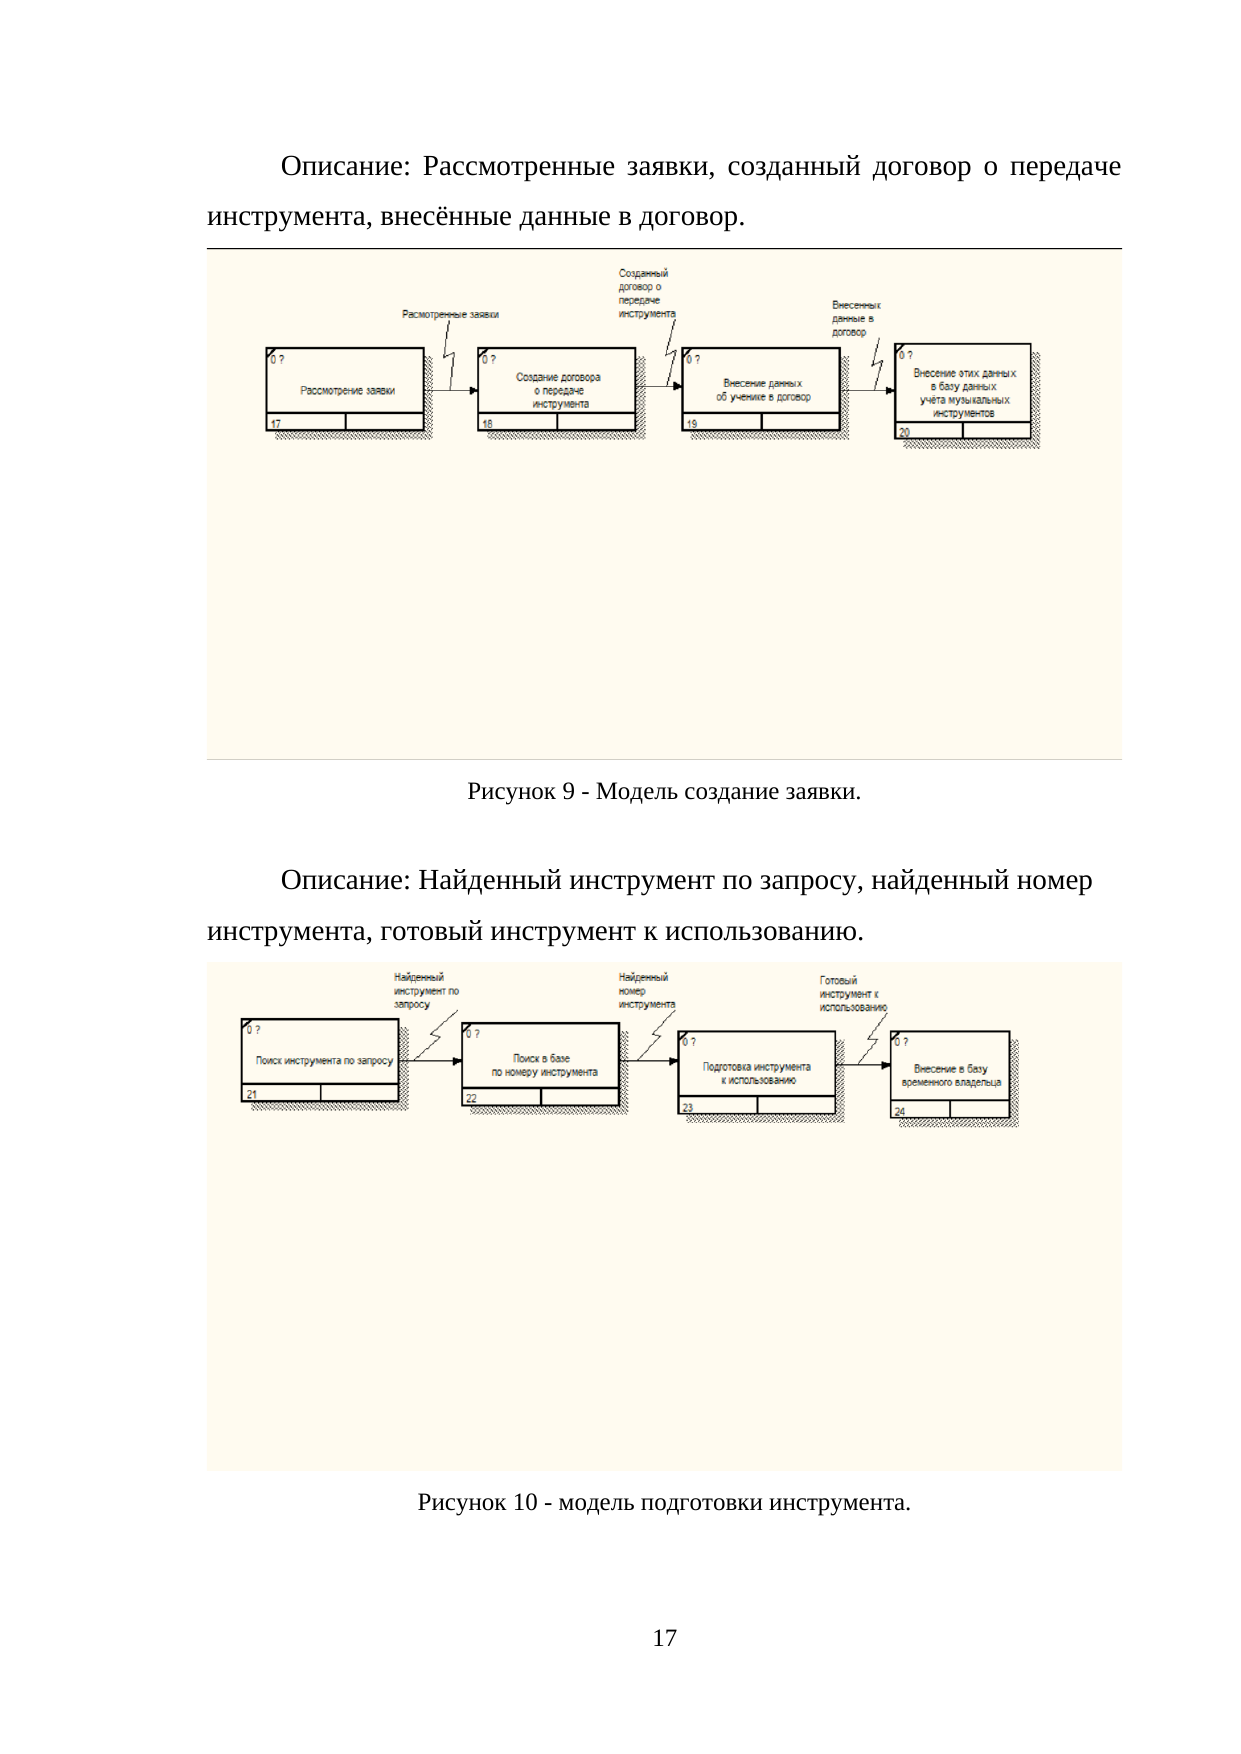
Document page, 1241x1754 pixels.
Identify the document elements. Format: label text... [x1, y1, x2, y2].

text Рисунок 10 - модель подготовки инструмента. [207, 1487, 1122, 1516]
text Рисунок 9 - Модель создание заявки. [207, 776, 1122, 805]
text Описание: Найденный инструмент по запросу, найденный номер инструмента, готовый инструмент к использованию. [207, 862, 1122, 946]
picture [206, 962, 1123, 1471]
picture [206, 248, 1123, 760]
text Описание: Рассмотренные заявки, созданный договор о передаче инструмента, внесённые данные в договор. [207, 148, 1122, 232]
